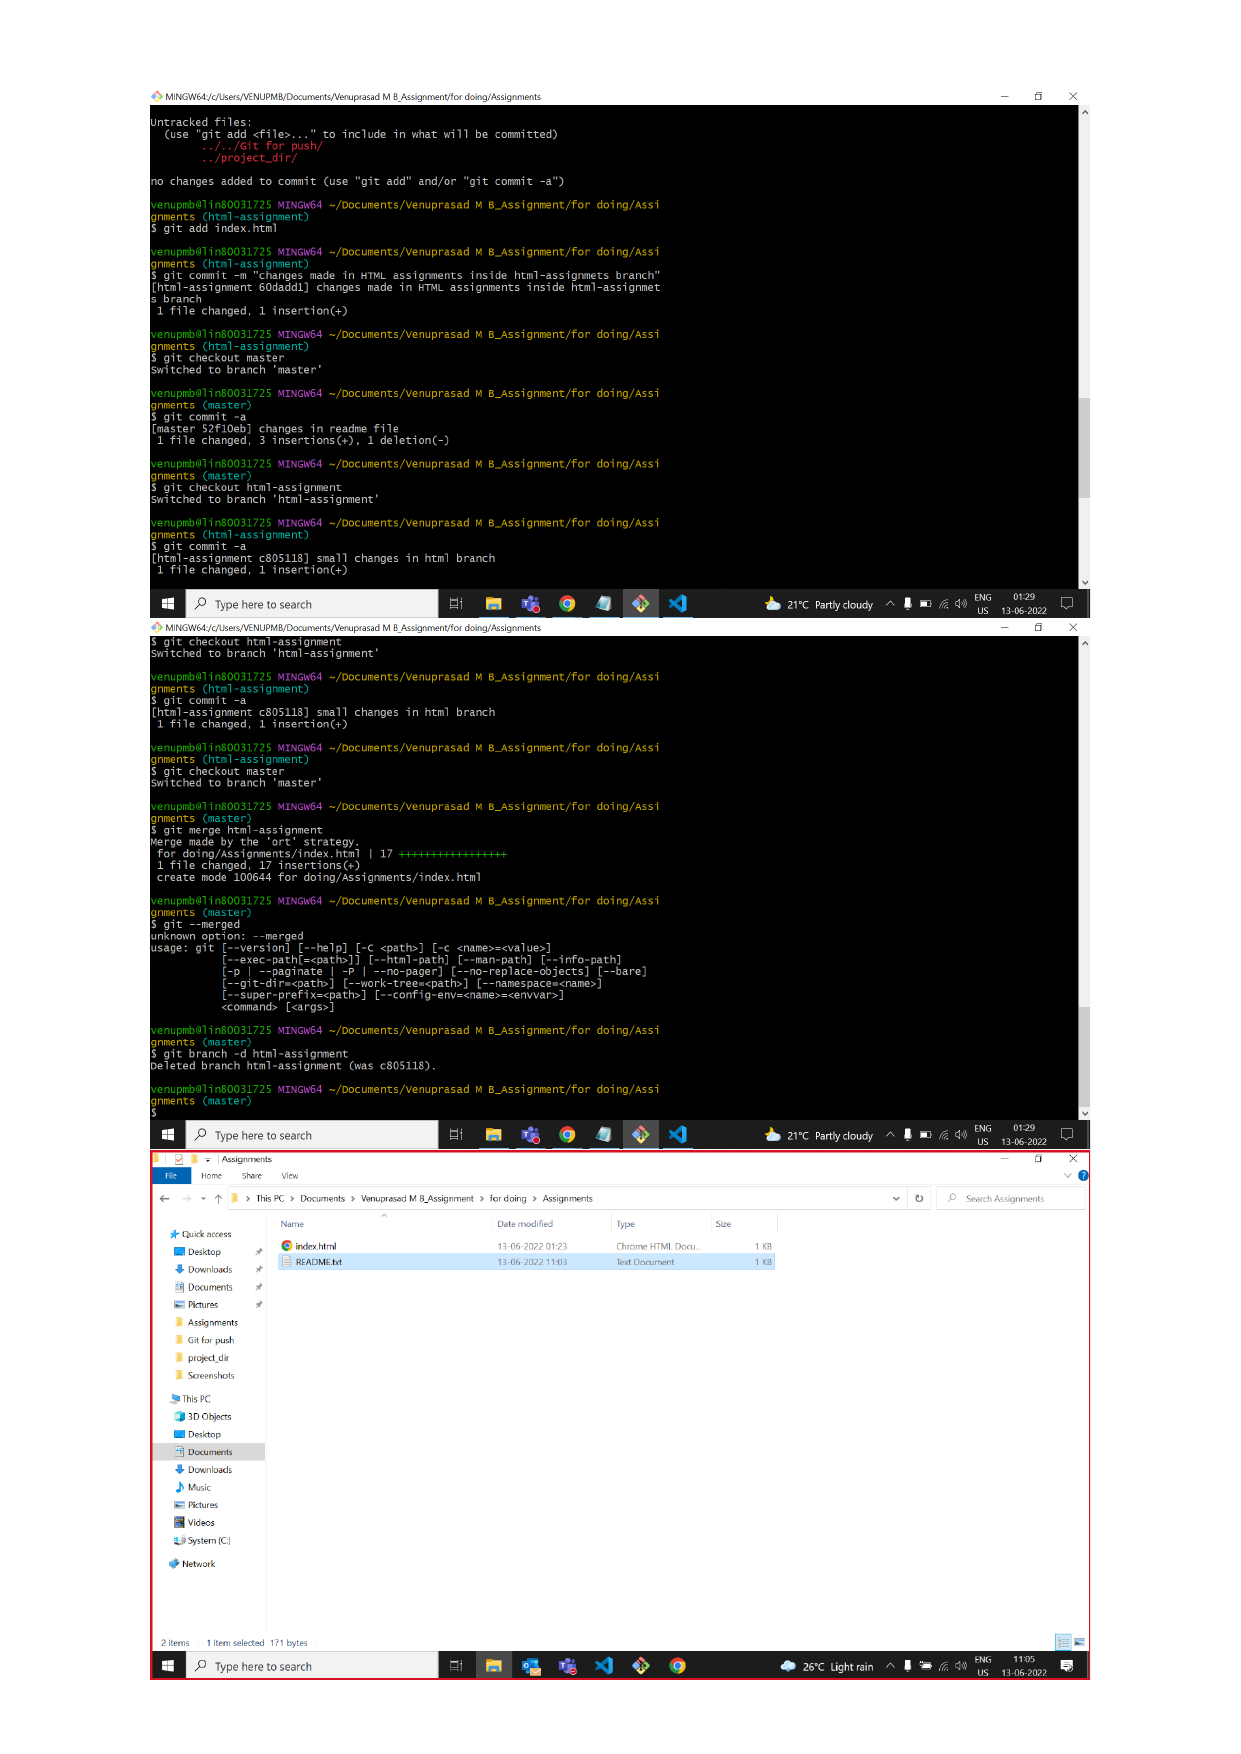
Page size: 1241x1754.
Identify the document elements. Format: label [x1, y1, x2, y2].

picture [150, 88, 1091, 618]
picture [150, 1150, 1091, 1680]
picture [150, 619, 1091, 1149]
